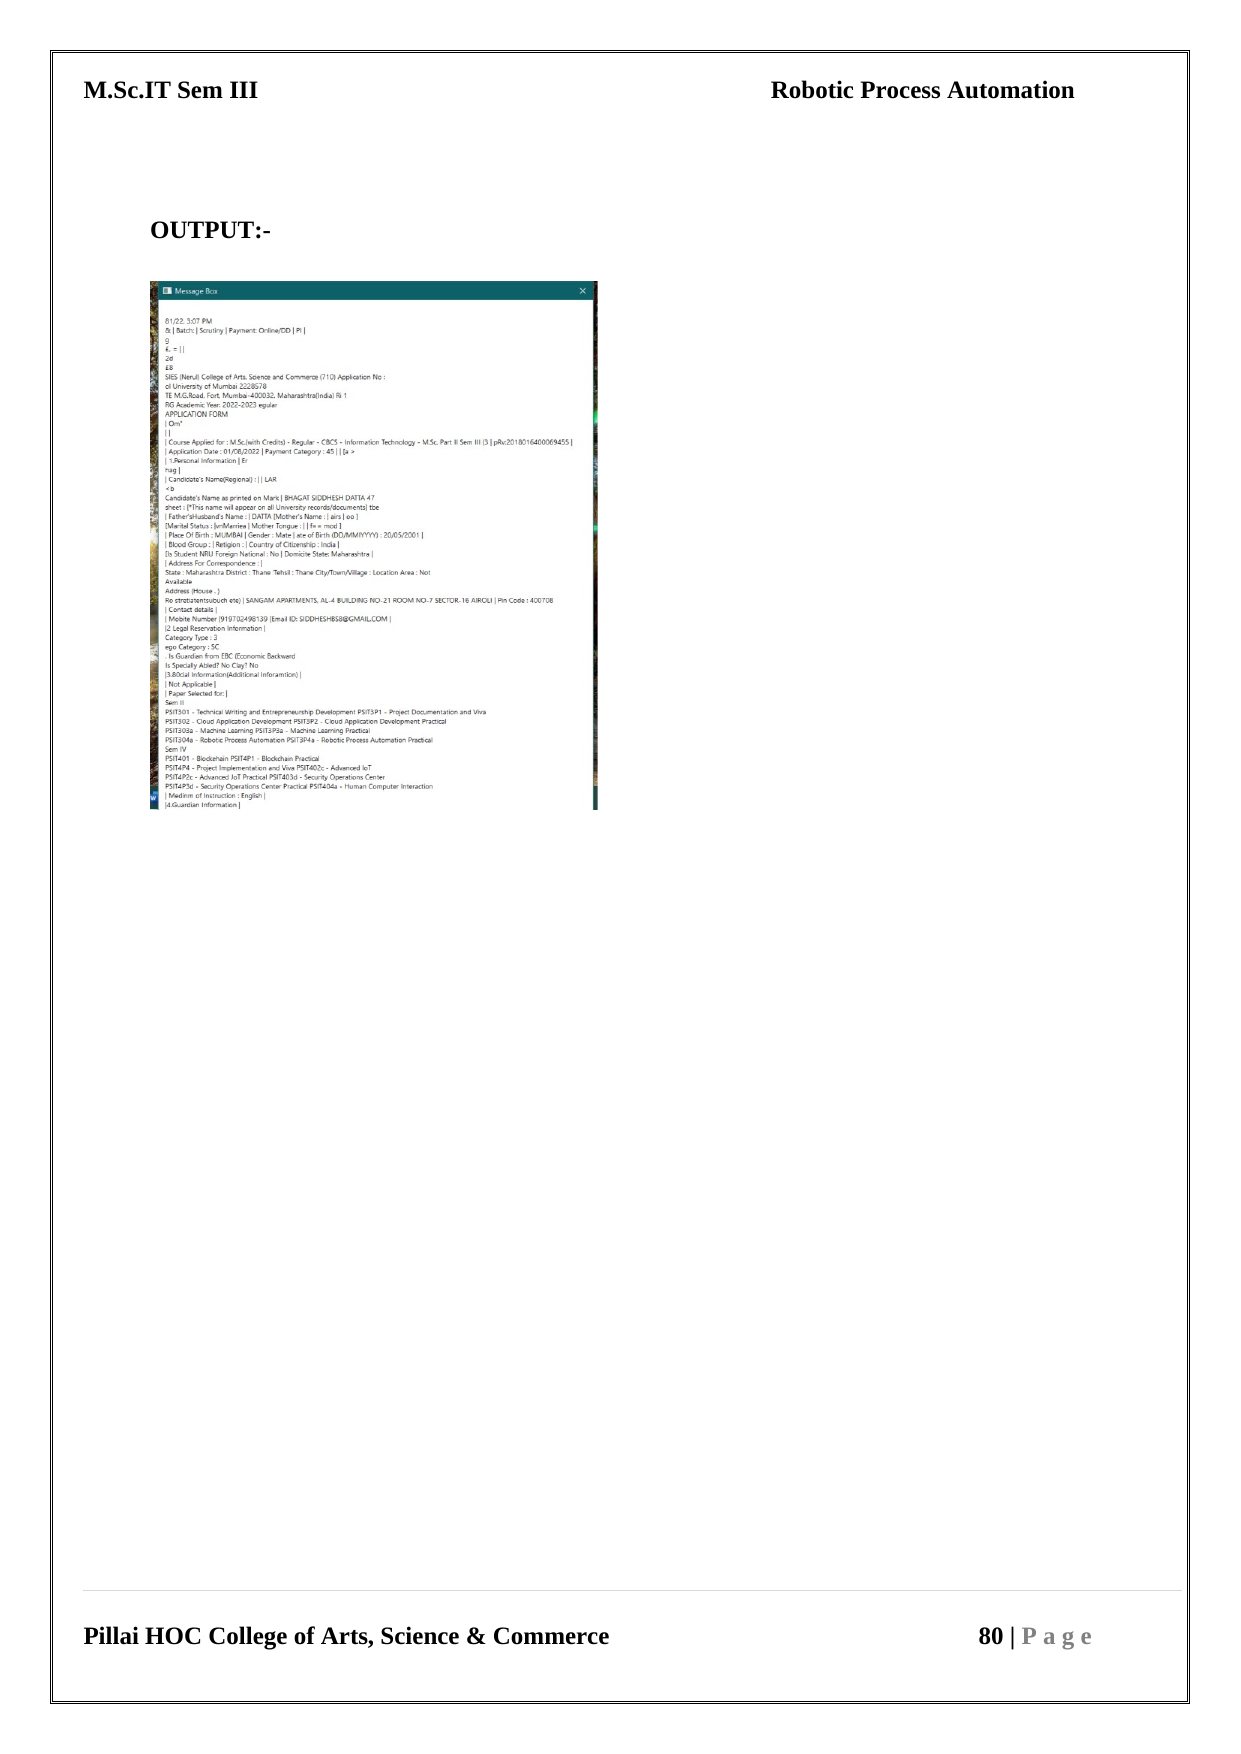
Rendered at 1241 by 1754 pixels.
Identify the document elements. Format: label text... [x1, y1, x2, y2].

picture [150, 281, 598, 810]
text OUTPUT:- [150, 216, 1182, 244]
